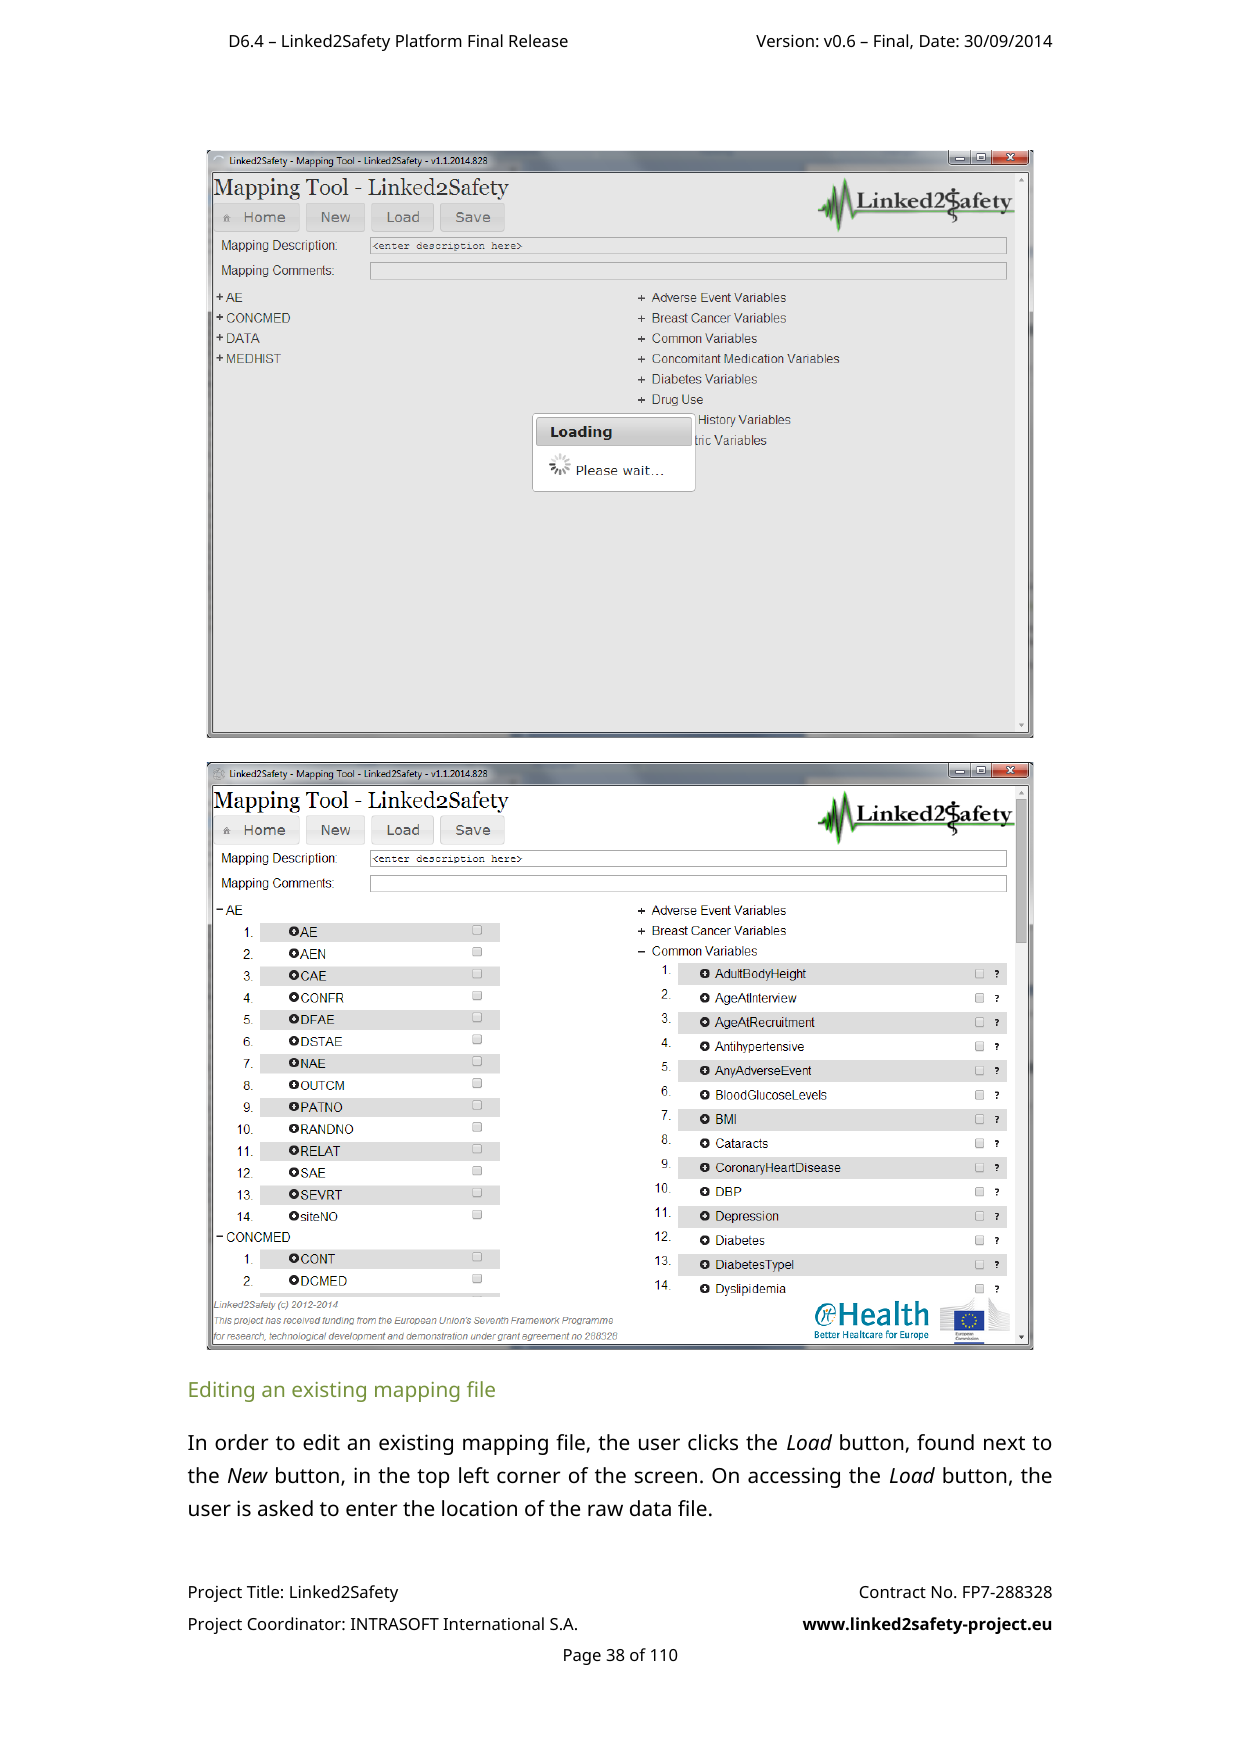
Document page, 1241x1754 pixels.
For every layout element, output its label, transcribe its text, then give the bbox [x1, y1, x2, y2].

text In order to edit an existing mapping file, the user clicks the Load button, found next to the New button, in the top left corner of the screen. On accessing the Load button, the user is asked to enter the location of the raw data file. [187, 1428, 1053, 1522]
picture [206, 762, 1034, 1350]
subtitle Editing an existing mapping file [187, 1375, 1053, 1403]
picture [206, 150, 1034, 738]
